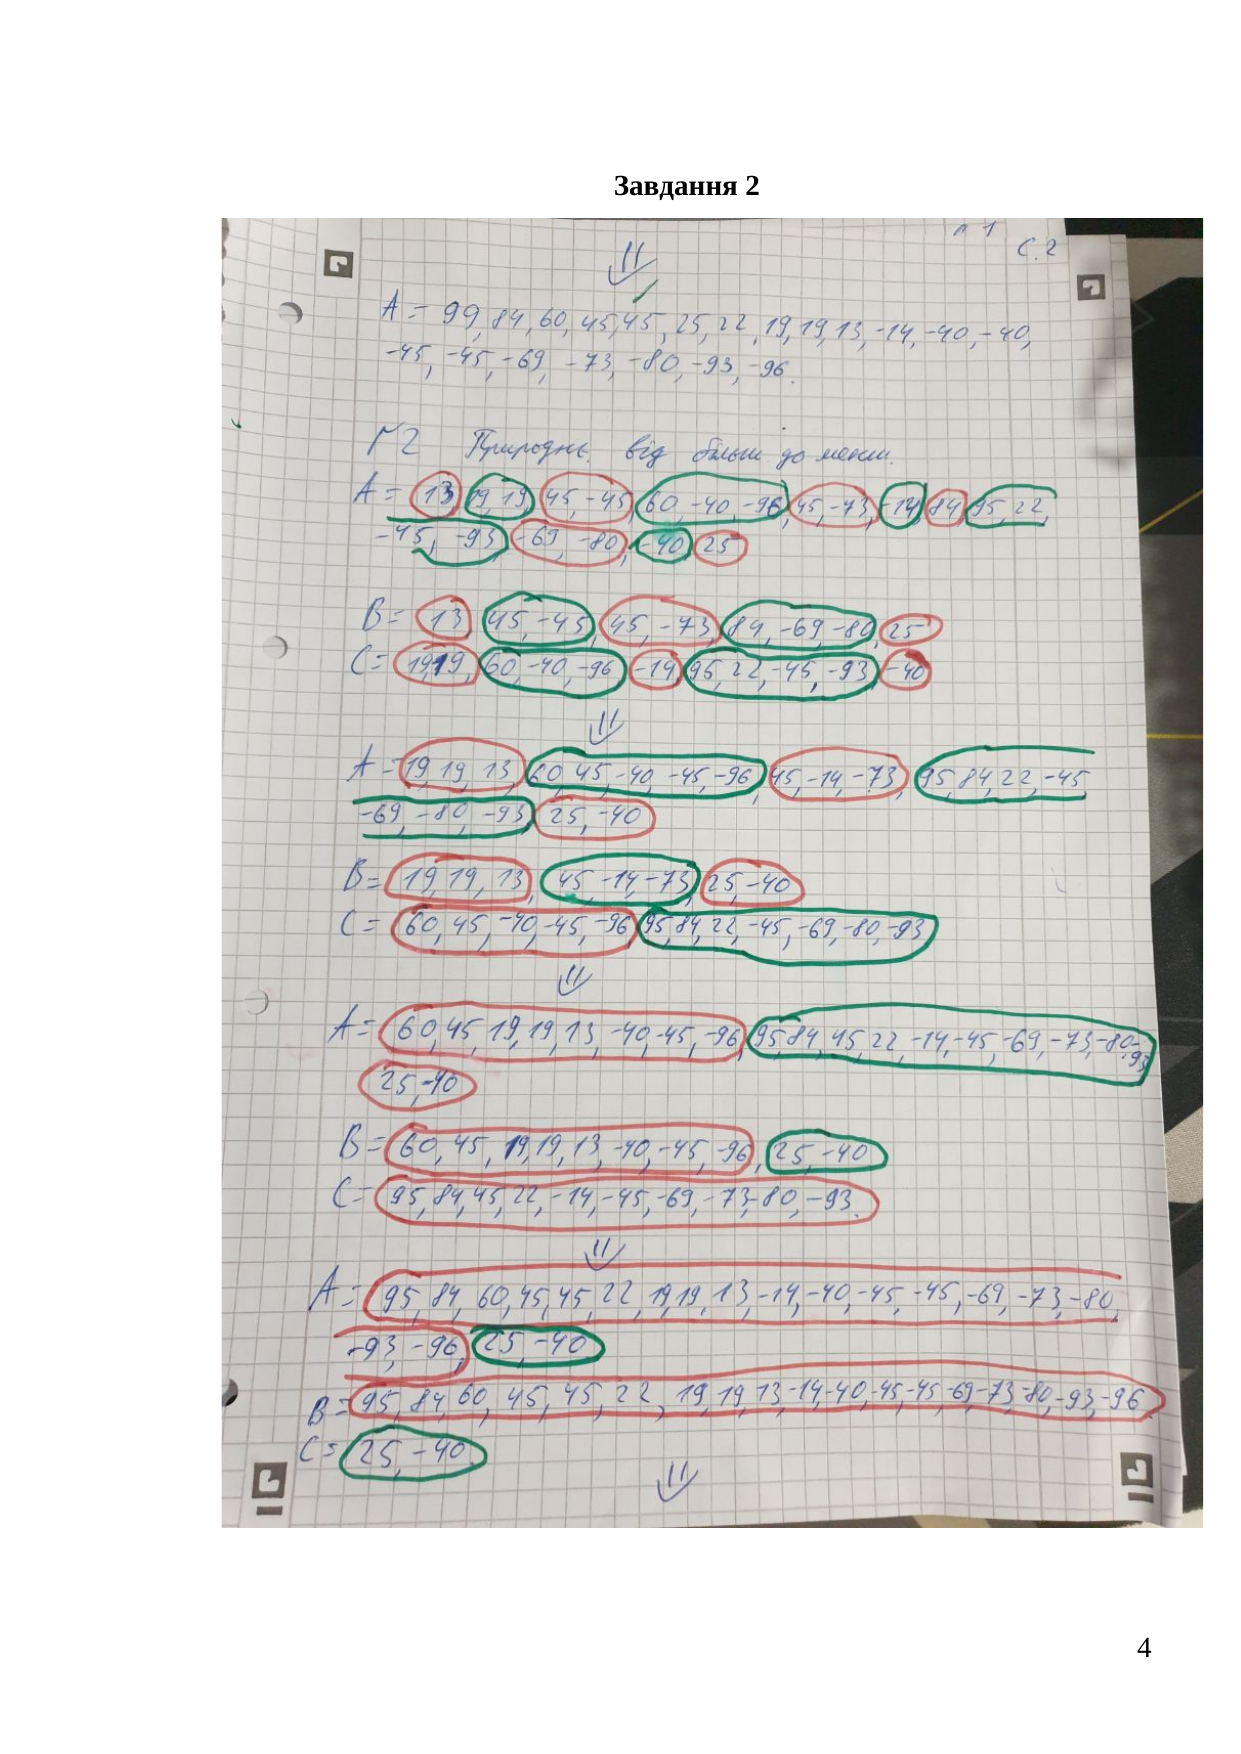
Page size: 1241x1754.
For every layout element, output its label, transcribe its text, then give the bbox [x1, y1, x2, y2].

text Завдання 2 [148, 168, 1152, 202]
picture [221, 218, 1204, 1528]
